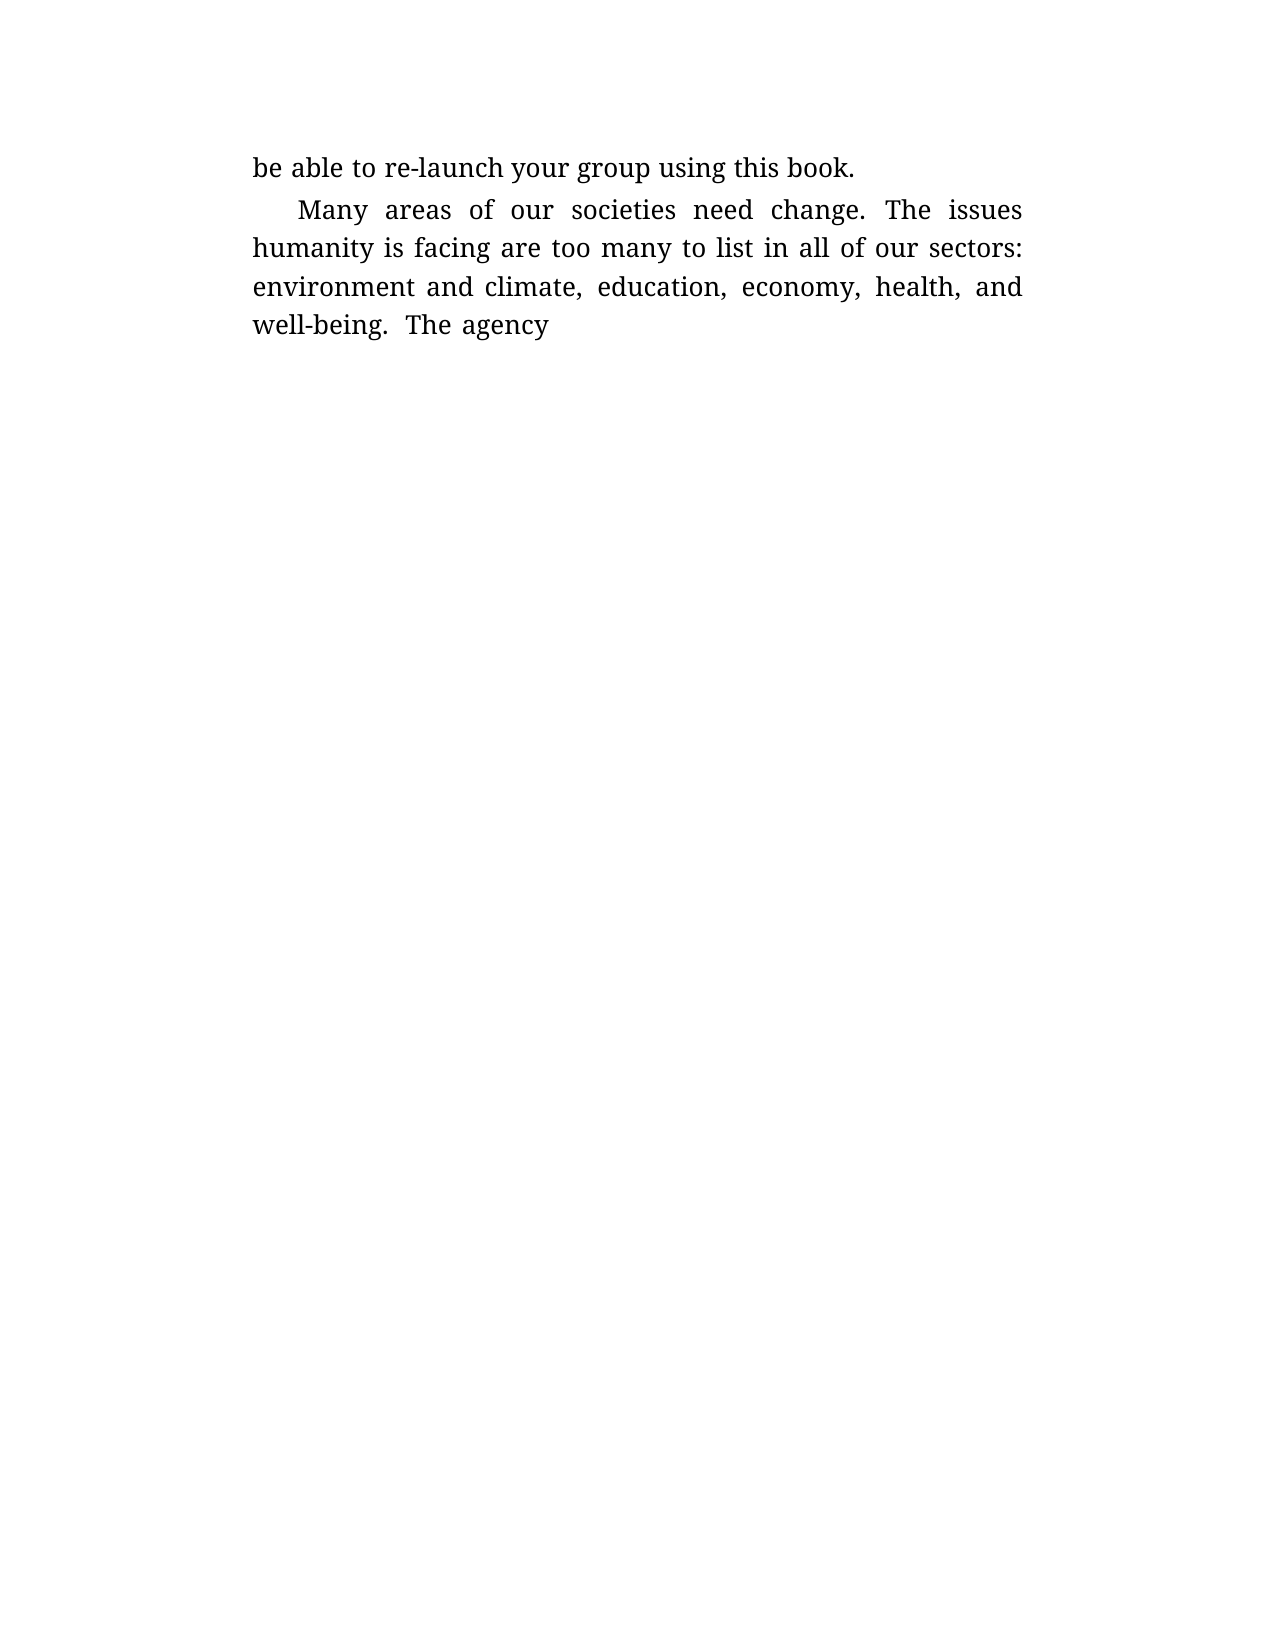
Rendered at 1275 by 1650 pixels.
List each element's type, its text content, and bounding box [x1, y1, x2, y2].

text Many areas of our societies need change. The issues humanity is facing are too many to list in all of our sectors: environment and climate, education, economy, health, and well-being. The agency [252, 192, 1023, 342]
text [252, 150, 1023, 186]
